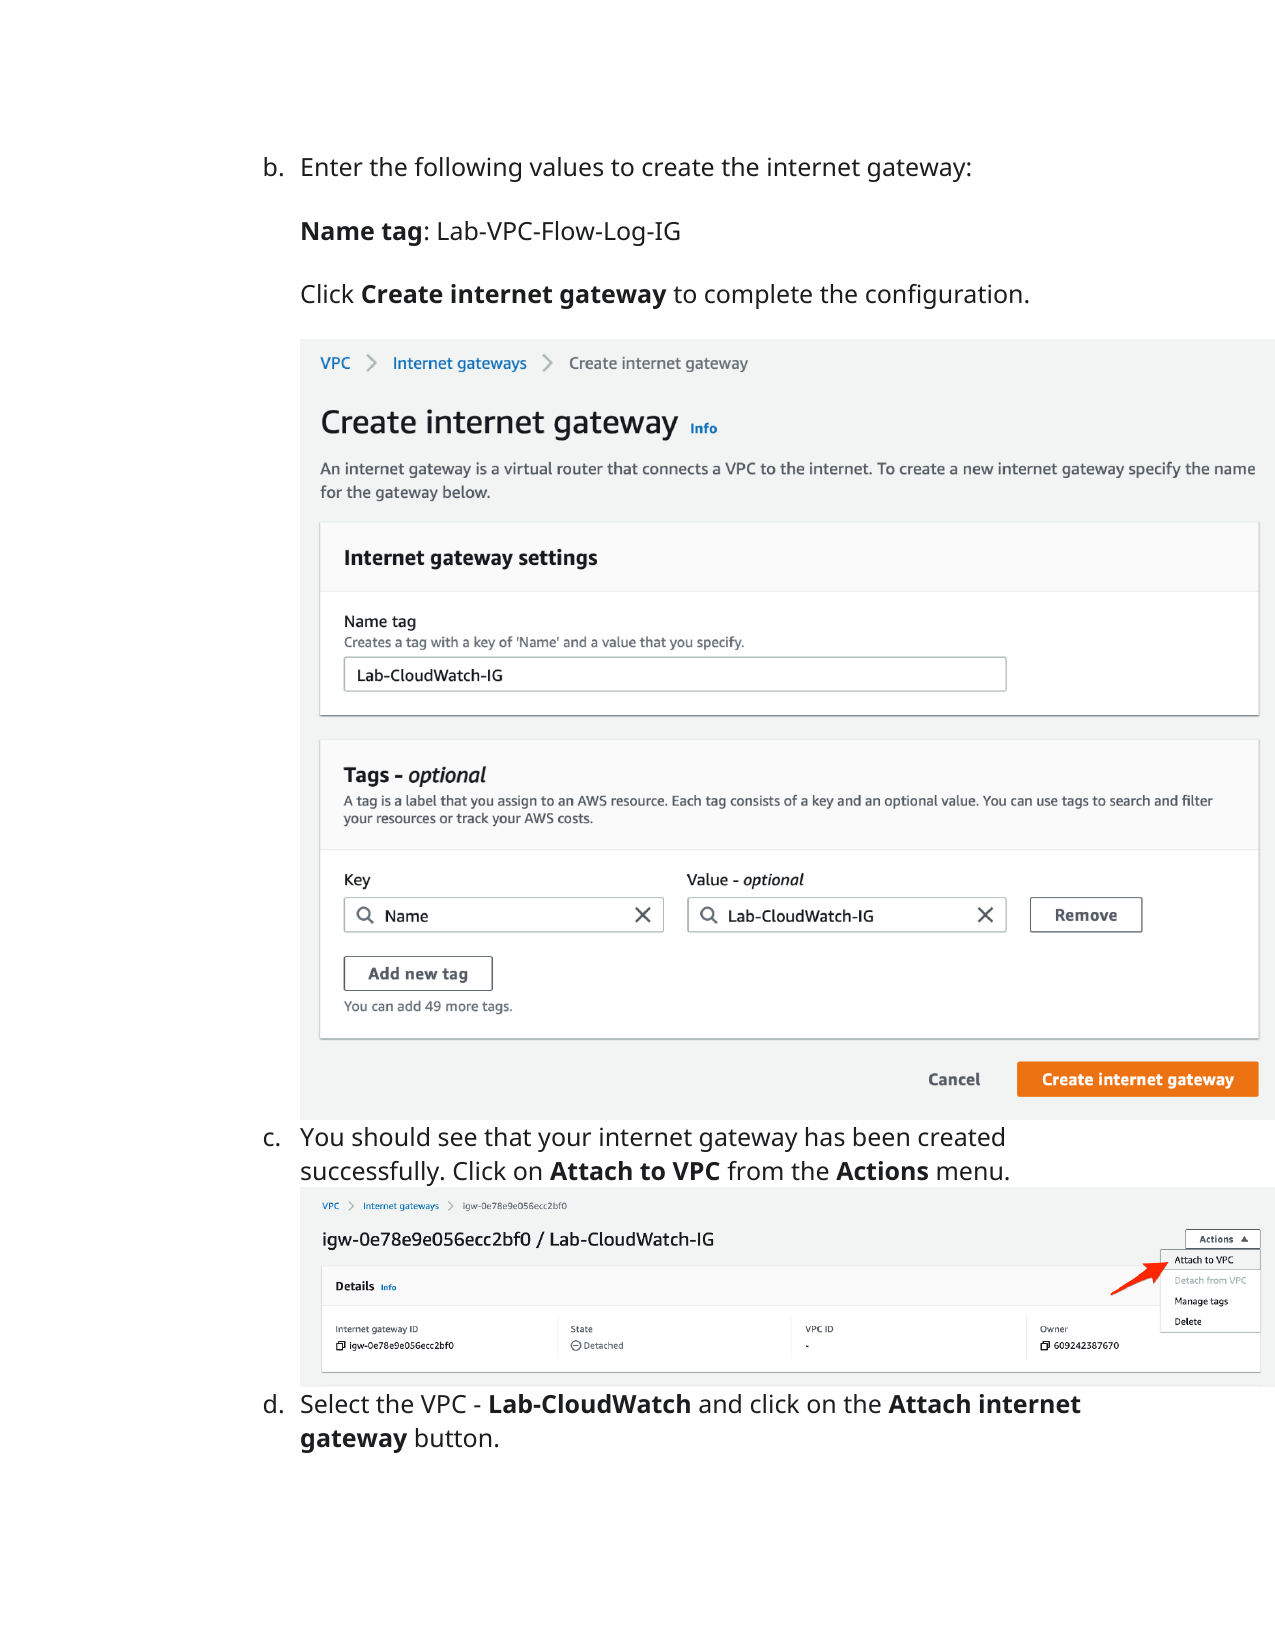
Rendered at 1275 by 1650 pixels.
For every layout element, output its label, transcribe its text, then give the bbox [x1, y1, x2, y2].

picture [300, 1187, 1275, 1387]
list Select the VPC - Lab-CloudWatch and click on the Attach internet gateway button. [262, 1387, 1125, 1455]
list You should see that your internet gateway has been created successfully. Click on Attach to VPC from the Actions menu. [262, 1119, 1125, 1187]
list Enter the following values to create the internet gateway: [262, 150, 1125, 184]
picture [300, 339, 1275, 1120]
text Click Create internet gateway to complete the configuration. [300, 276, 1125, 311]
text Name tag: Lab-VPC-Flow-Log-IG [300, 213, 1125, 247]
